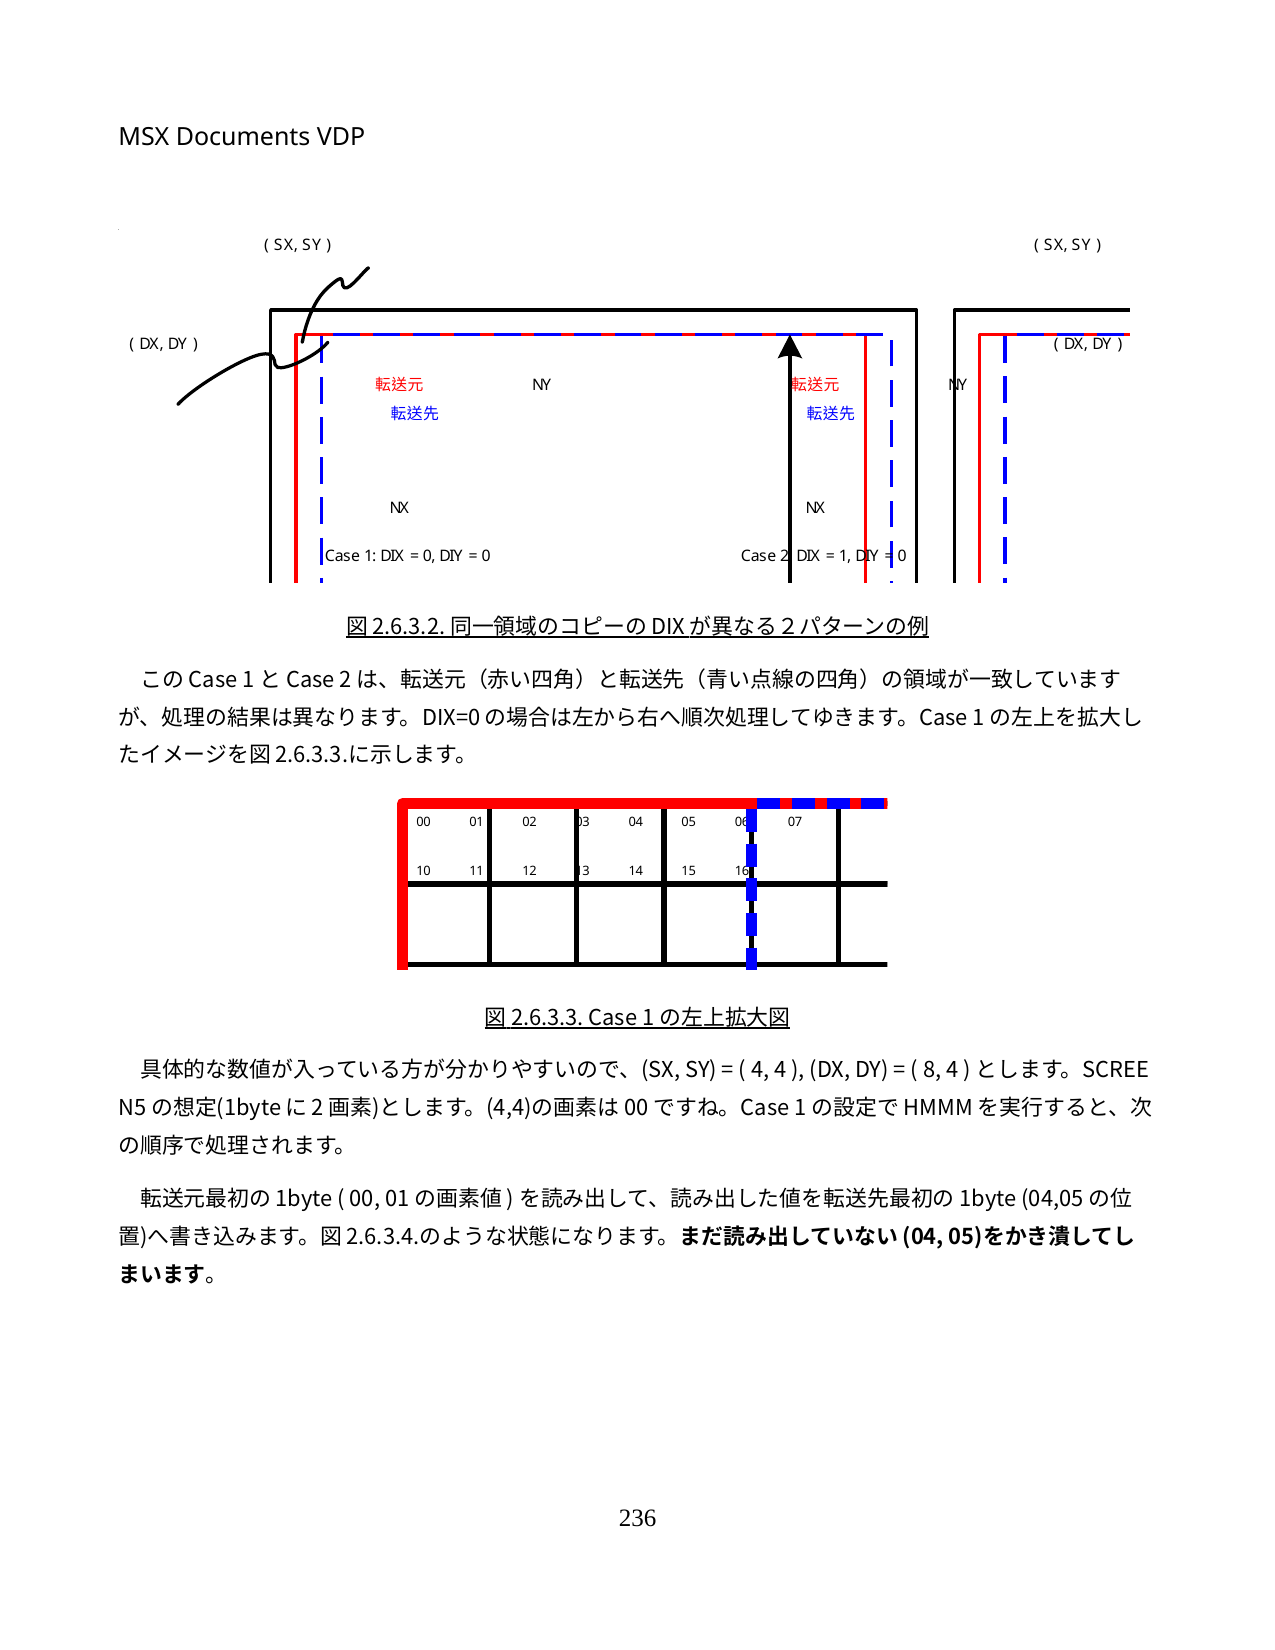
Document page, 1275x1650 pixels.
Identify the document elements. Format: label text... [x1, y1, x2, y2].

text この Case 1 と Case 2 は、転送元（赤い四角）と転送先（青い点線の四角）の領域が一致していますが、処理の結果は異なります。DIX=0の場合は左から右へ順次処理してゆきます。Case 1 の左上を拡大したイメージを図2.6.3.3.に示します。 [118, 662, 1157, 769]
text 具体的な数値が入っている方が分かりやすいので、(SX, SY) = ( 4, 4 ), (DX, DY) = ( 8, 4 ) とします。SCREEN5 の想定(1byteに2画素)とします。(4,4)の画素は 00 ですね。Case 1 の設定で HMMM を実行すると、次の順序で処理されます。 [118, 1052, 1157, 1160]
text 図2.6.3.2. 同一領域のコピーのDIXが異なる２パターンの例 [118, 237, 1157, 641]
text 図2.6.3.3. Case 1 の左上拡大図 [118, 1000, 1157, 1032]
text 転送元最初の1byte ( 00, 01 の画素値 ) を読み出して、読み出した値を転送先最初の 1byte (04,05 の位置)へ書き込みます。図2.6.3.4.のような状態になります。まだ読み出していない (04, 05)をかき潰してしまいます。 [118, 1181, 1157, 1288]
